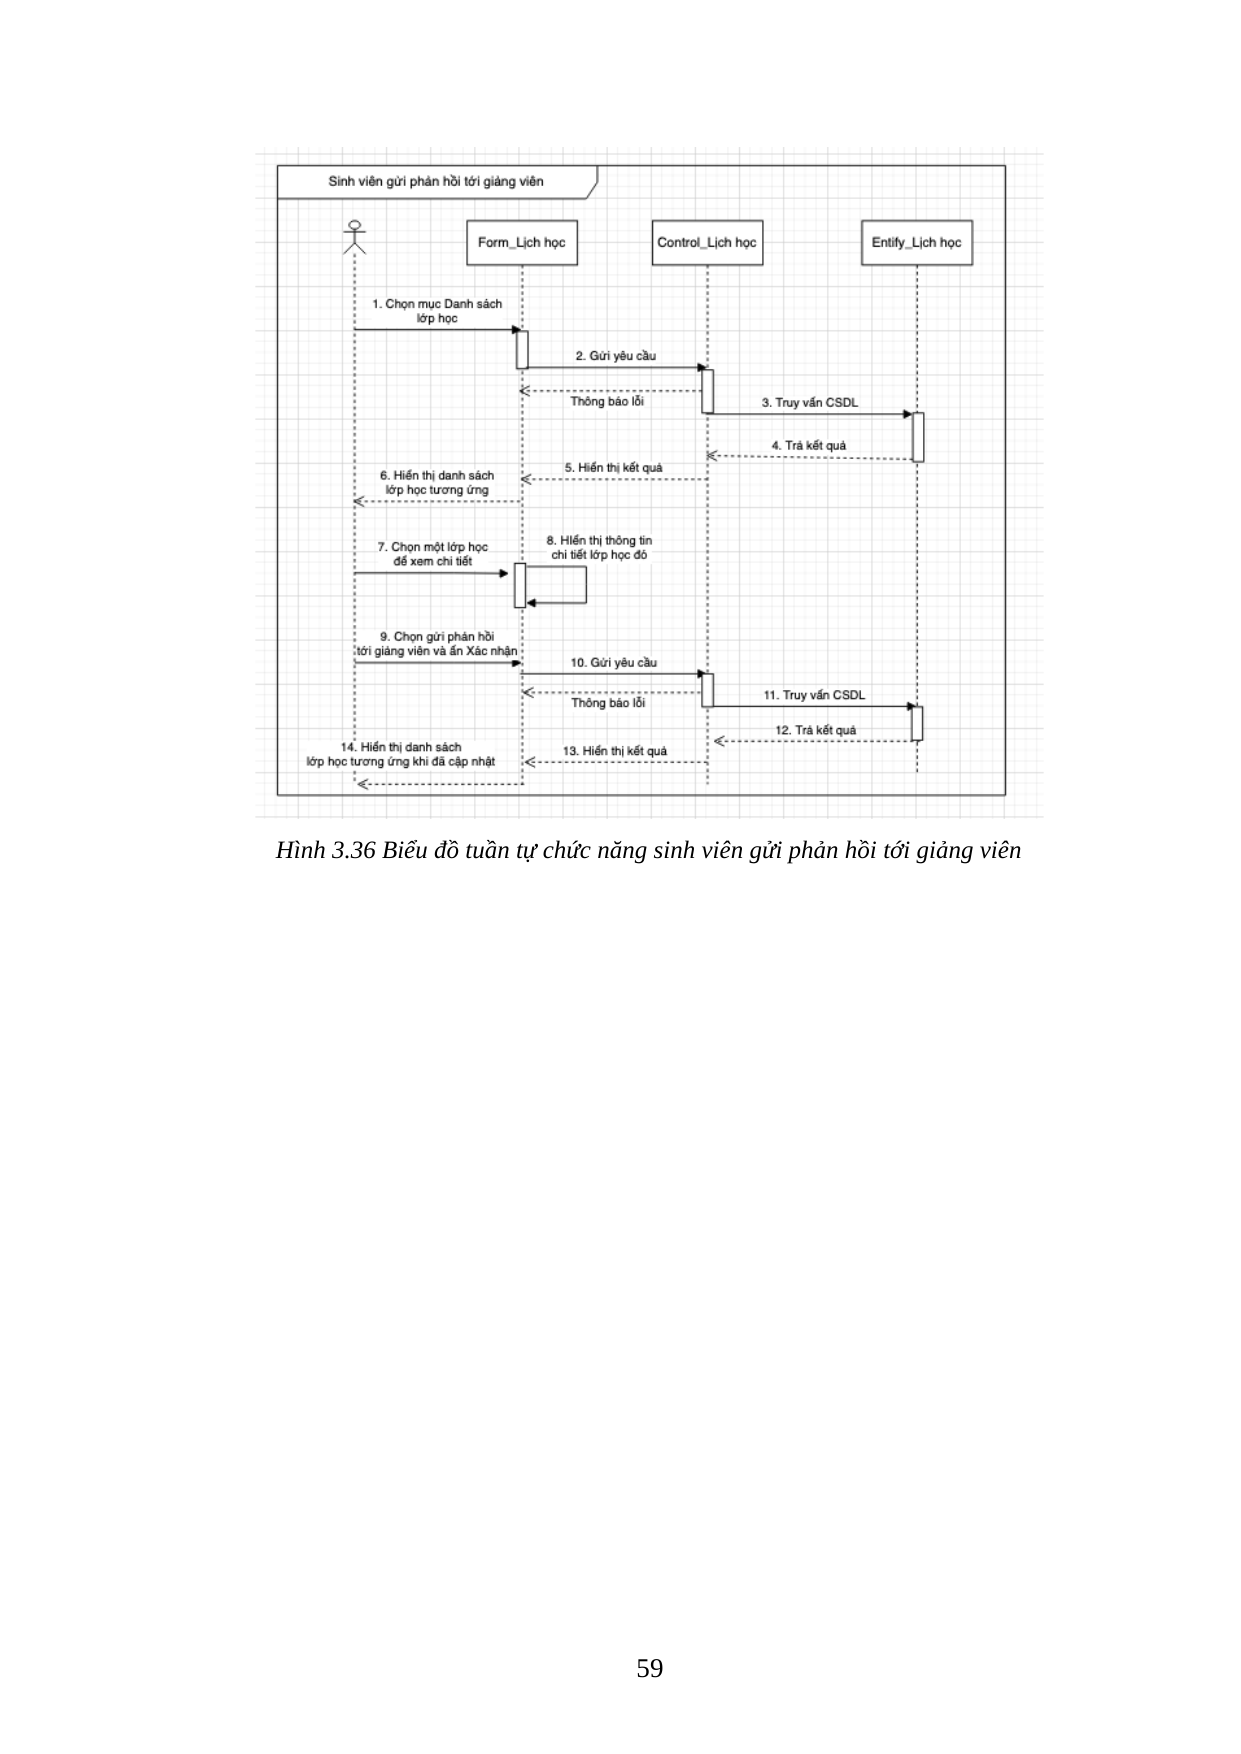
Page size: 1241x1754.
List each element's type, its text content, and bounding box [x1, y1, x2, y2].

text Hình 3.35 Biểu đồ tuần tự chức năng sinh viên gửi phản hồi tới giảng viên [177, 835, 1122, 864]
picture [255, 147, 1044, 819]
